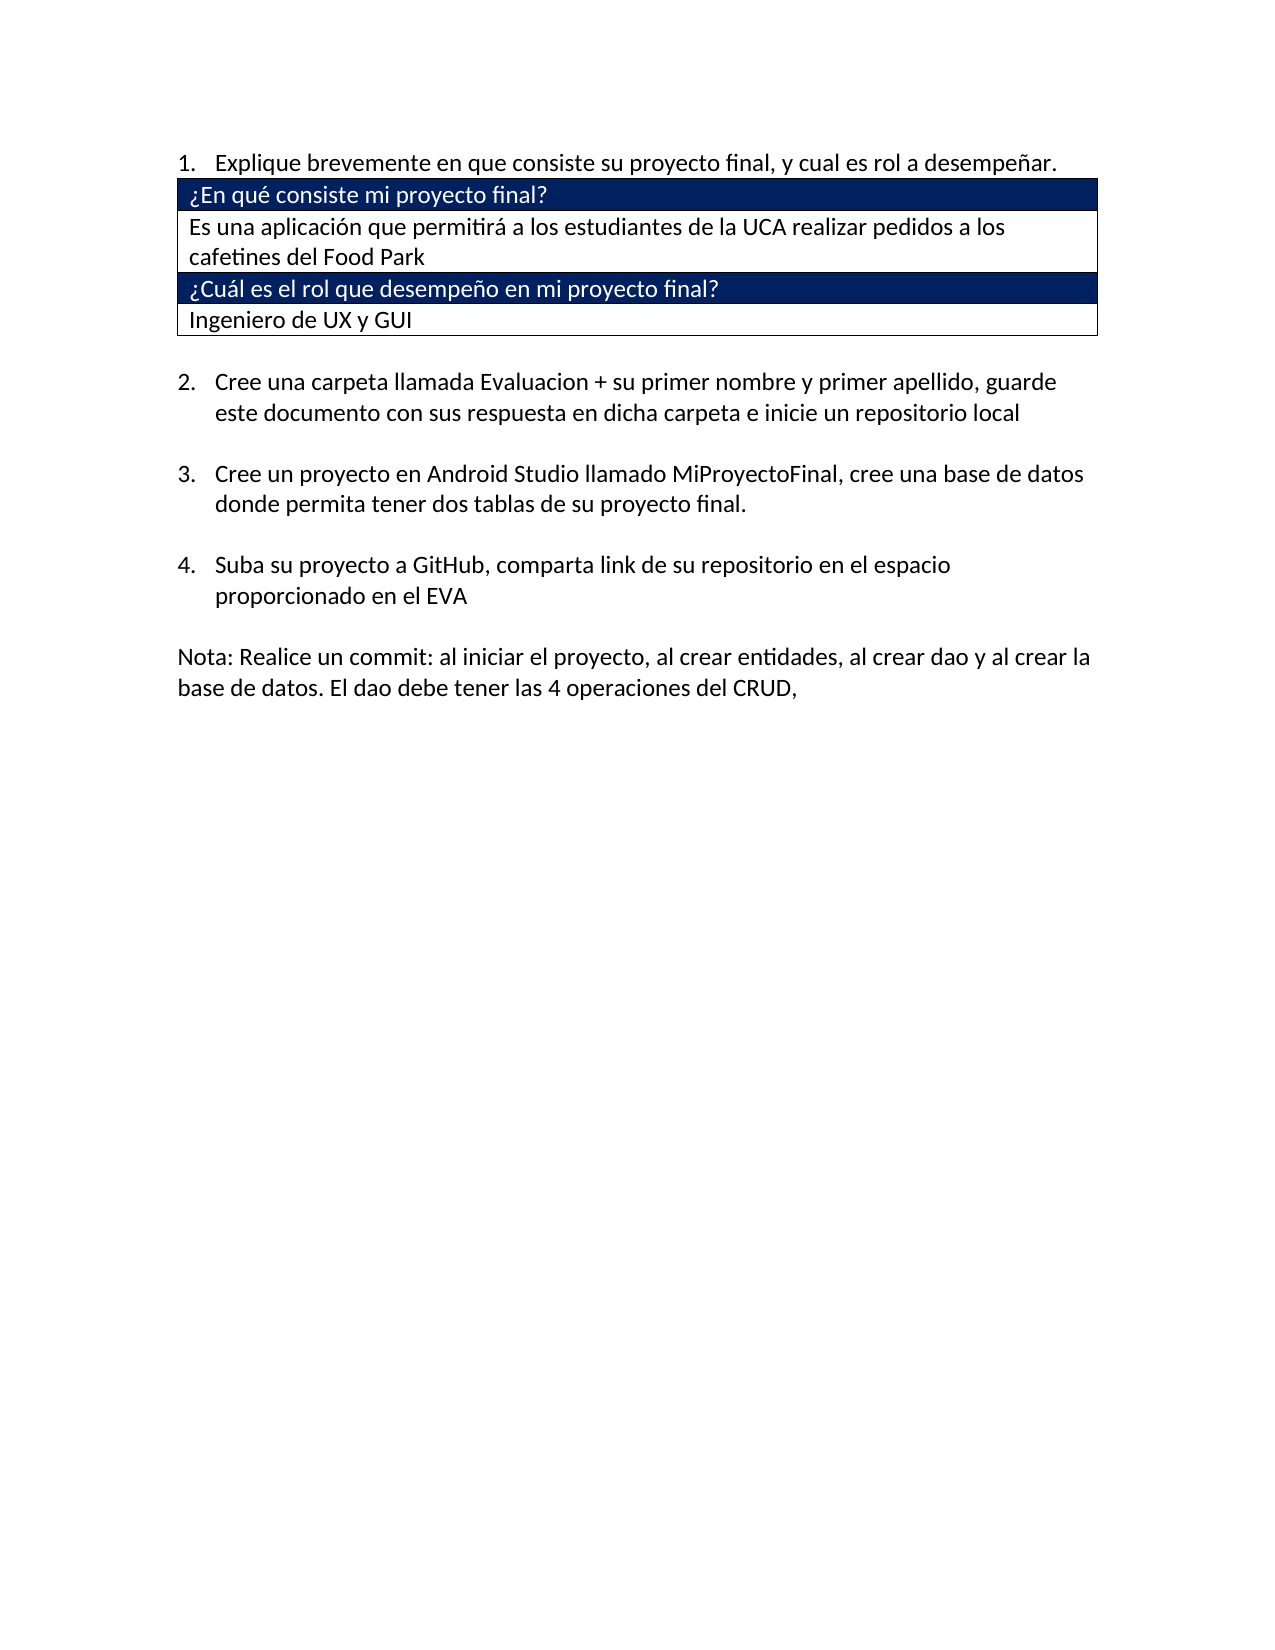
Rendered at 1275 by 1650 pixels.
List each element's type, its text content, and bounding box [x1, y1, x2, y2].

list Explique brevemente en que consiste su proyecto final, y cual es rol a desempeñar. [177, 148, 1098, 178]
table_cell Es una aplicación que permitirá a los estudiantes de la UCA realizar pedidos a los cafetines del Food Park [178, 211, 1097, 272]
list Cree una carpeta llamada Evaluacion + su primer nombre y primer apellido, guarde este documento con sus respuesta en dicha carpeta e inicie un repositorio local [177, 366, 1098, 427]
list Suba su proyecto a GitHub, comparta link de su repositorio en el espacio proporcionado en el EVA [177, 549, 1098, 611]
table_header ¿En qué consiste mi proyecto final? [178, 179, 1097, 210]
list Cree un proyecto en Android Studio llamado MiProyectoFinal, cree una base de datos donde permita tener dos tablas de su proyecto final. [177, 458, 1098, 519]
table_cell Ingeniero de UX y GUI [178, 304, 1097, 335]
table_cell ¿Cuál es el rol que desempeño en mi proyecto final? [178, 273, 1097, 303]
text Nota: Realice un commit: al iniciar el proyecto, al crear entidades, al crear dao y al crear la base de datos. El dao debe tener las 4 operaciones del CRUD, [177, 641, 1098, 702]
